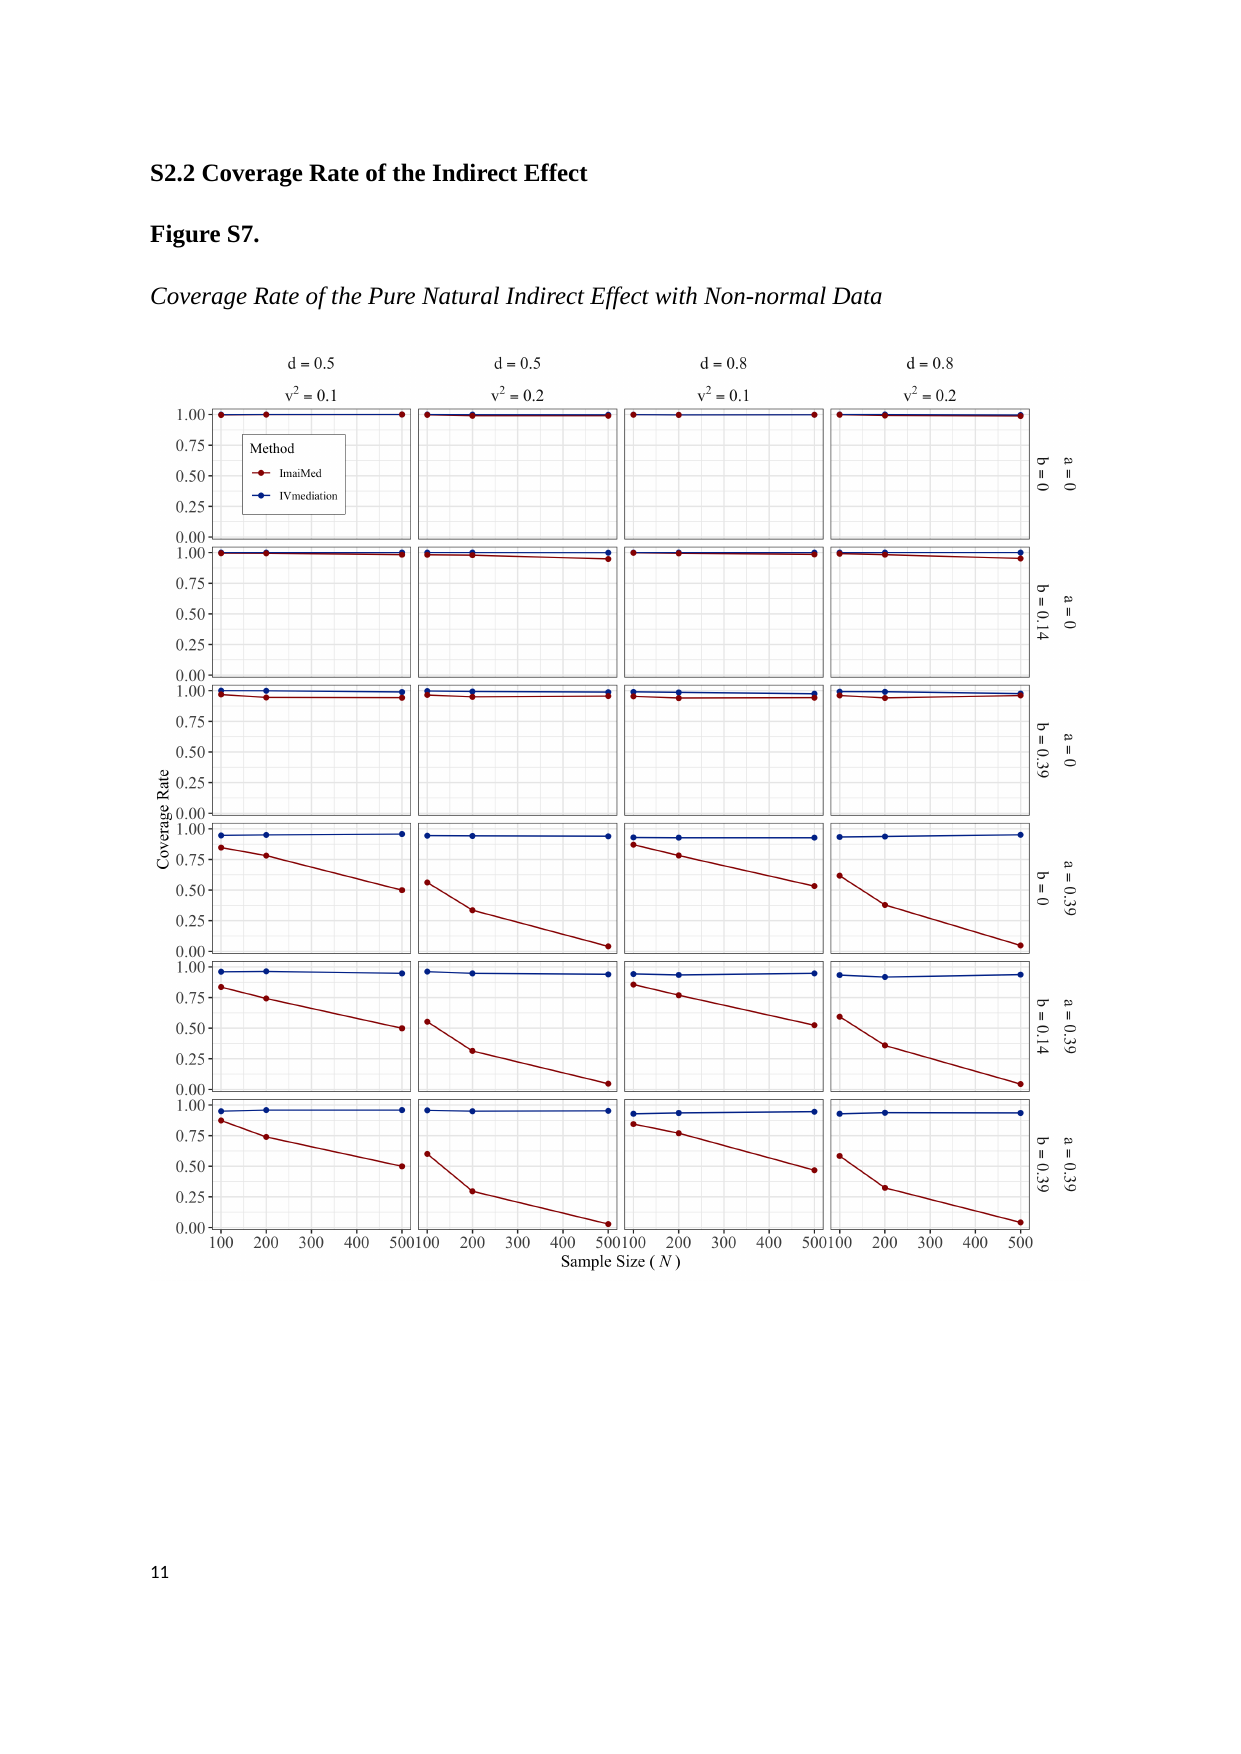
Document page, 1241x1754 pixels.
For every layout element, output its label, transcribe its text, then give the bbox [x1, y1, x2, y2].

picture [150, 340, 1091, 1281]
subtitle S2.2 Coverage Rate of the Indirect Effect [150, 156, 1090, 189]
text Coverage Rate of the Pure Natural Indirect Effect with Non-normal Data [150, 279, 1090, 311]
text Figure S7. [150, 218, 1090, 250]
